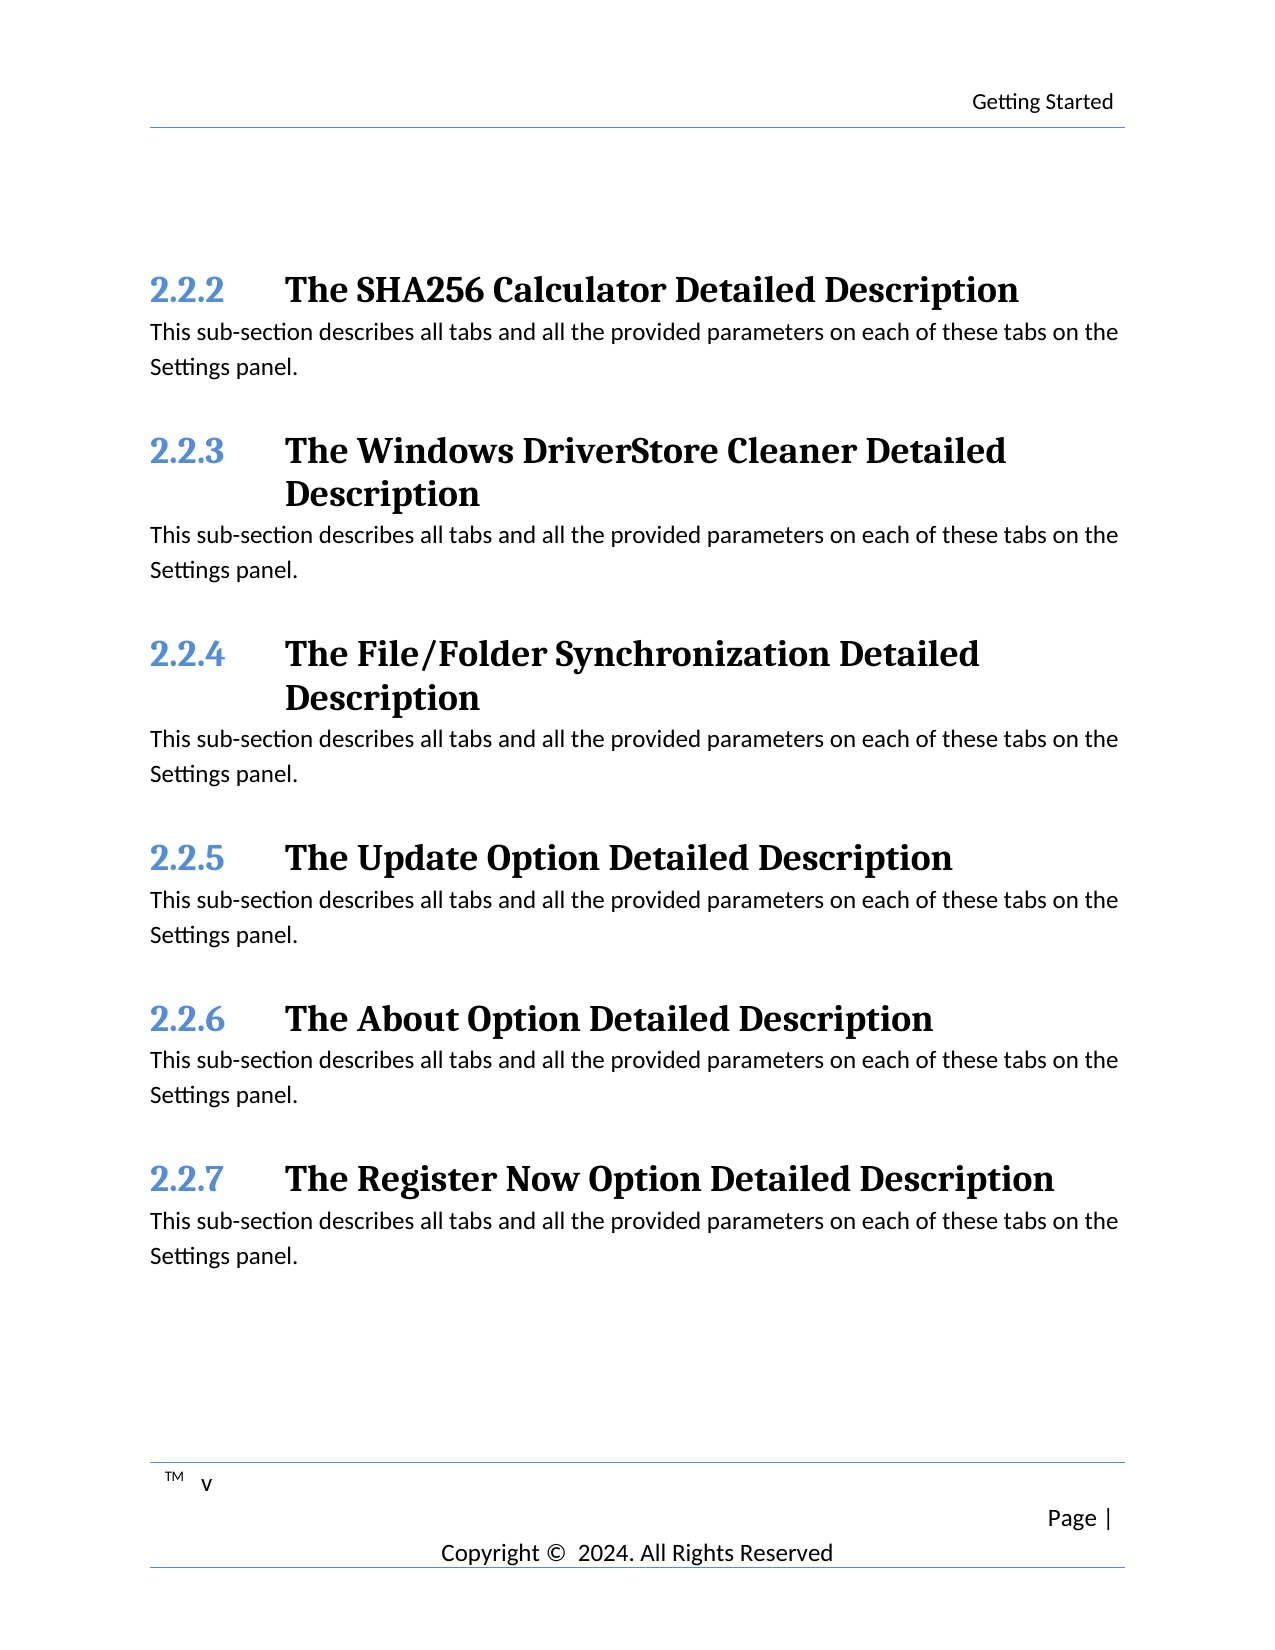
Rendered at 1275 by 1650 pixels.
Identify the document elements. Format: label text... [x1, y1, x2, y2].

subtitle The Register Now Option Detailed Description [150, 1158, 1125, 1201]
subtitle The Update Option Detailed Description [150, 837, 1125, 880]
subtitle The About Option Detailed Description [150, 997, 1125, 1041]
subtitle The Windows DriverStore Cleaner Detailed Description [150, 429, 1125, 516]
subtitle The File/Folder Synchronization Detailed Description [150, 633, 1125, 719]
text This sub-section describes all tabs and all the provided parameters on each of these tabs on the Settings panel. [150, 316, 1125, 381]
text This sub-section describes all tabs and all the provided parameters on each of these tabs on the Settings panel. [150, 520, 1125, 585]
text This sub-section describes all tabs and all the provided parameters on each of these tabs on the Settings panel. [150, 1045, 1125, 1110]
subtitle The SHA256 Calculator Detailed Description [150, 269, 1125, 312]
text This sub-section describes all tabs and all the provided parameters on each of these tabs on the Settings panel. [150, 723, 1125, 789]
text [150, 1205, 1125, 1271]
text This sub-section describes all tabs and all the provided parameters on each of these tabs on the Settings panel. [150, 884, 1125, 949]
